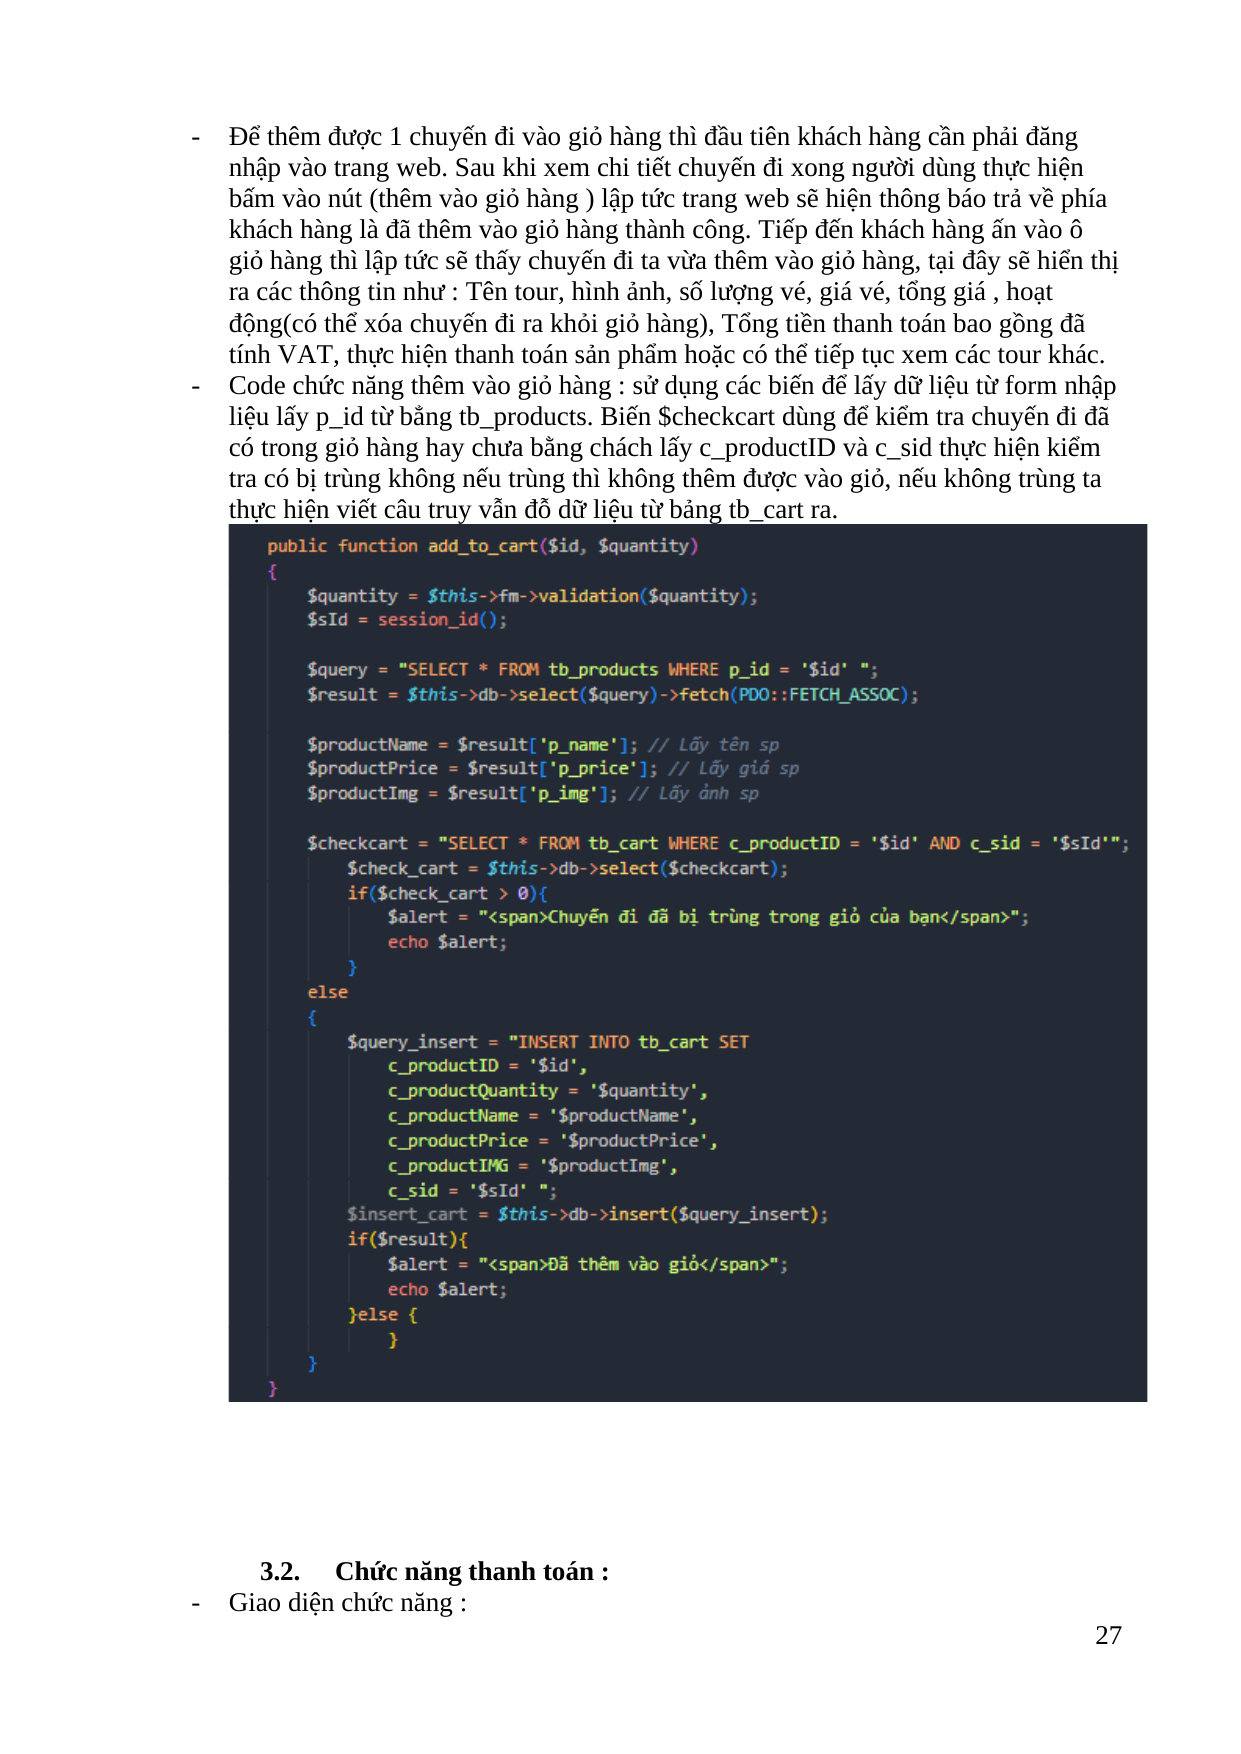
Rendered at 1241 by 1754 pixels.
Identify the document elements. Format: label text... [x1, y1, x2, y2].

list Giao diện chức năng : [191, 1586, 1122, 1617]
picture [228, 524, 1148, 1402]
list Chức năng thanh toán : [260, 1555, 1122, 1586]
list Để thêm được 1 chuyến đi vào giỏ hàng thì đầu tiên khách hàng cần phải đăng nhập vào trang web. Sau khi xem chi tiết chuyến đi xong người dùng thực hiện bấm vào nút (thêm vào giỏ hàng ) lập tức trang web sẽ hiện thông báo trả về phía khách hàng là đã thêm vào giỏ hàng thành công. Tiếp đến khách hàng ấn vào ô giỏ hàng thì lập tức sẽ thấy chuyến đi ta vừa thêm vào giỏ hàng, tại đây sẽ hiển thị ra các thông tin như : Tên tour, hình ảnh, số lượng vé, giá vé, tổng giá , hoạt động(có thể xóa chuyến đi ra khỏi giỏ hàng), Tổng tiền thanh toán bao gồng đã tính VAT, thực hiện thanh toán sản phẩm hoặc có thể tiếp tục xem các tour khác. [191, 120, 1122, 369]
list Code chức năng thêm vào giỏ hàng : sử dụng các biến để lấy dữ liệu từ form nhập liệu lấy p_id từ bẳng tb_products. Biến $checkcart dùng để kiểm tra chuyến đi đã có trong giỏ hàng hay chưa bằng chách lấy c_productID và c_sid thực hiện kiểm tra có bị trùng không nếu trùng thì không thêm được vào giỏ, nếu không trùng ta thực hiện viết câu truy vẫn đỗ dữ liệu từ bảng tb_cart ra. [191, 369, 1122, 525]
